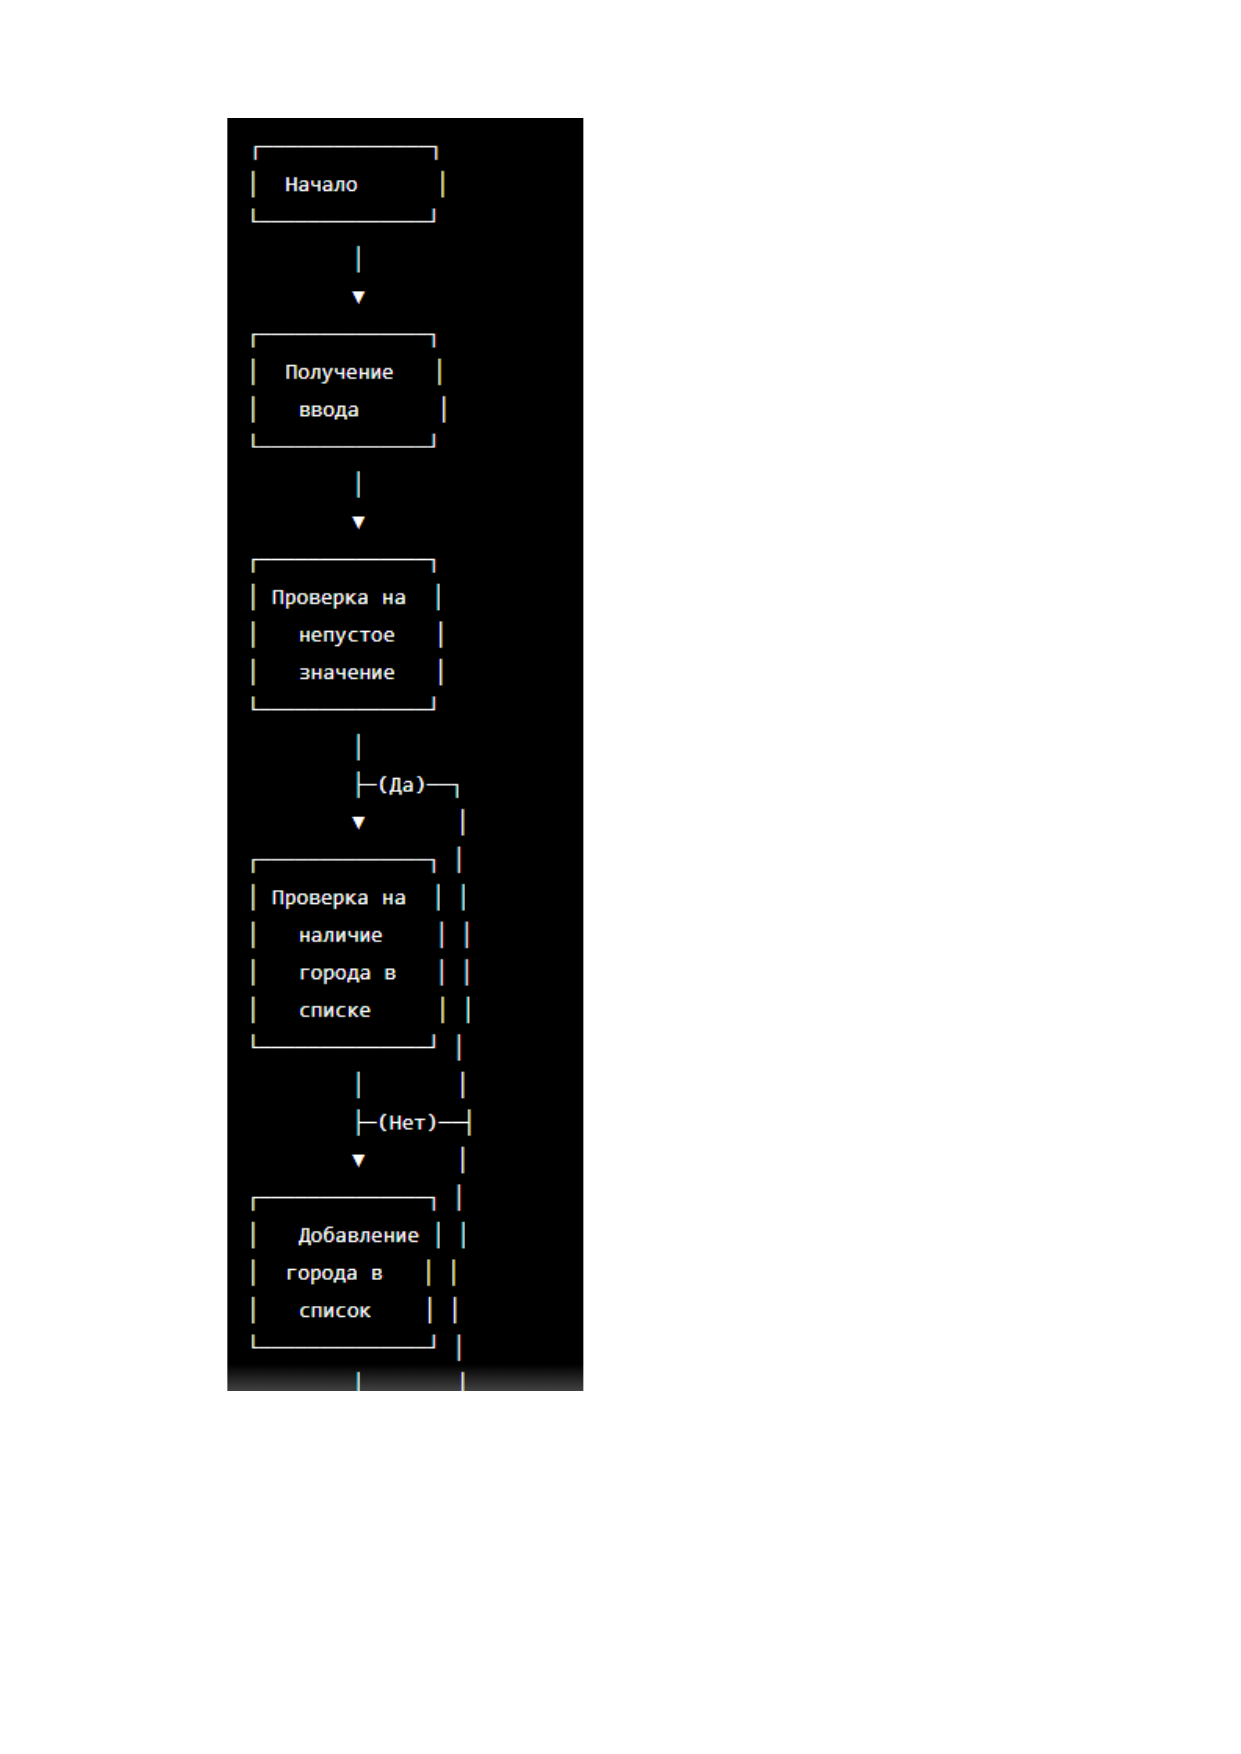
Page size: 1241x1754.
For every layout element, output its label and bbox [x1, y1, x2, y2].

picture [227, 118, 584, 1391]
